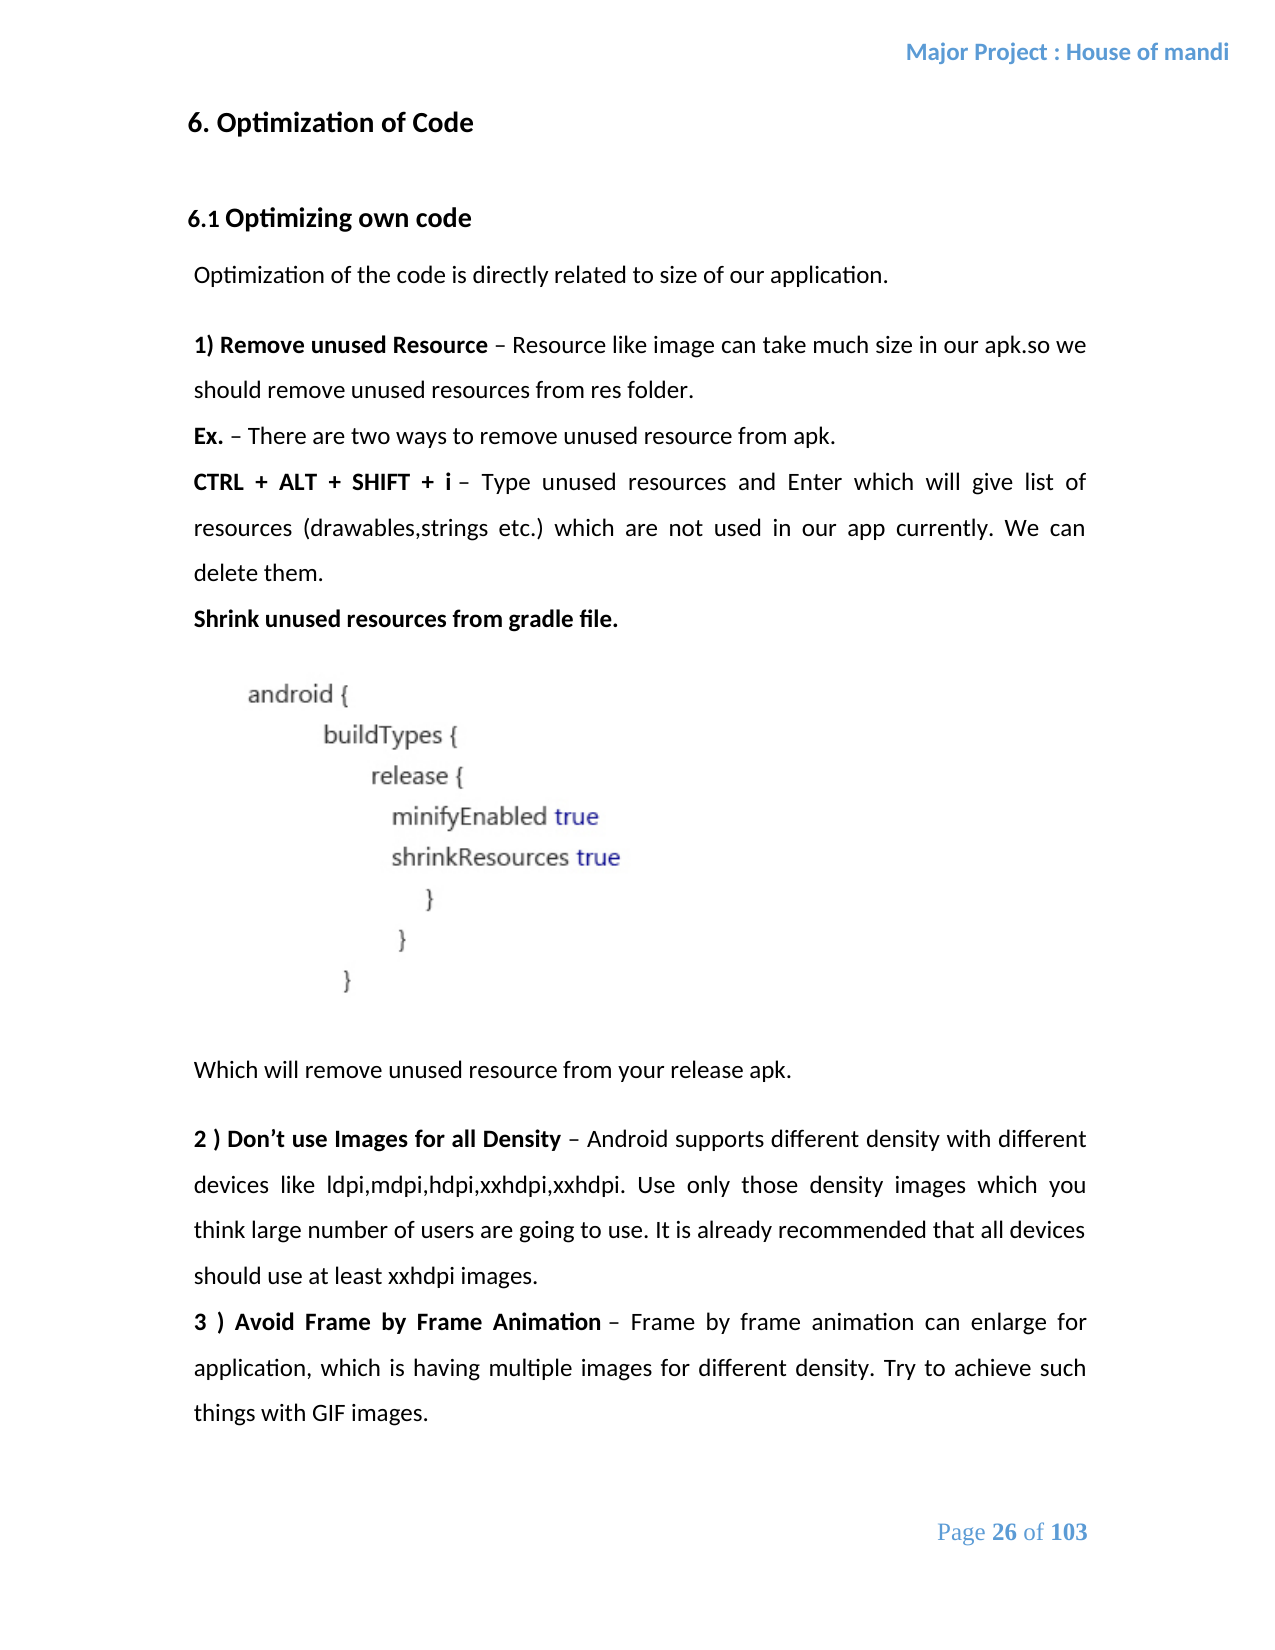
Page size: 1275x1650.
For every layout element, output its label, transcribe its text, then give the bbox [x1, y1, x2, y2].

text 1) Remove unused Resource – Resource like image can take much size in our apk.so we should remove unused resources from res folder. [193, 329, 1087, 405]
text 3 ) Avoid Frame by Frame Animation – Frame by frame animation can enlarge for application, which is having multiple images for different density. Try to achieve such things with GIF images. [193, 1306, 1087, 1428]
picture [193, 648, 1275, 1032]
text 2 ) Don’t use Images for all Density – Android supports different density with different devices like ldpi,mdpi,hdpi,xxhdpi,xxhdpi. Use only those density images which you think large number of users are going to use. It is already recommended that all devices should use at least xxhdpi images. [193, 1123, 1087, 1291]
text Optimization of the code is directly related to size of our application. [193, 260, 1087, 290]
text Which will remove unused resource from your release apk. [193, 1054, 1087, 1084]
text 6.1 Optimizing own code [187, 200, 1087, 235]
text Ex. – There are two ways to remove unused resource from apk. [193, 420, 1087, 451]
text CTRL + ALT + SHIFT + i – Type unused resources and Enter which will give list of resources (drawables,strings etc.) which are not used in our app currently. We can delete them. [193, 466, 1087, 588]
text 6. Optimization of Code [187, 104, 1087, 139]
text Shrink unused resources from gradle file. [193, 603, 1087, 634]
